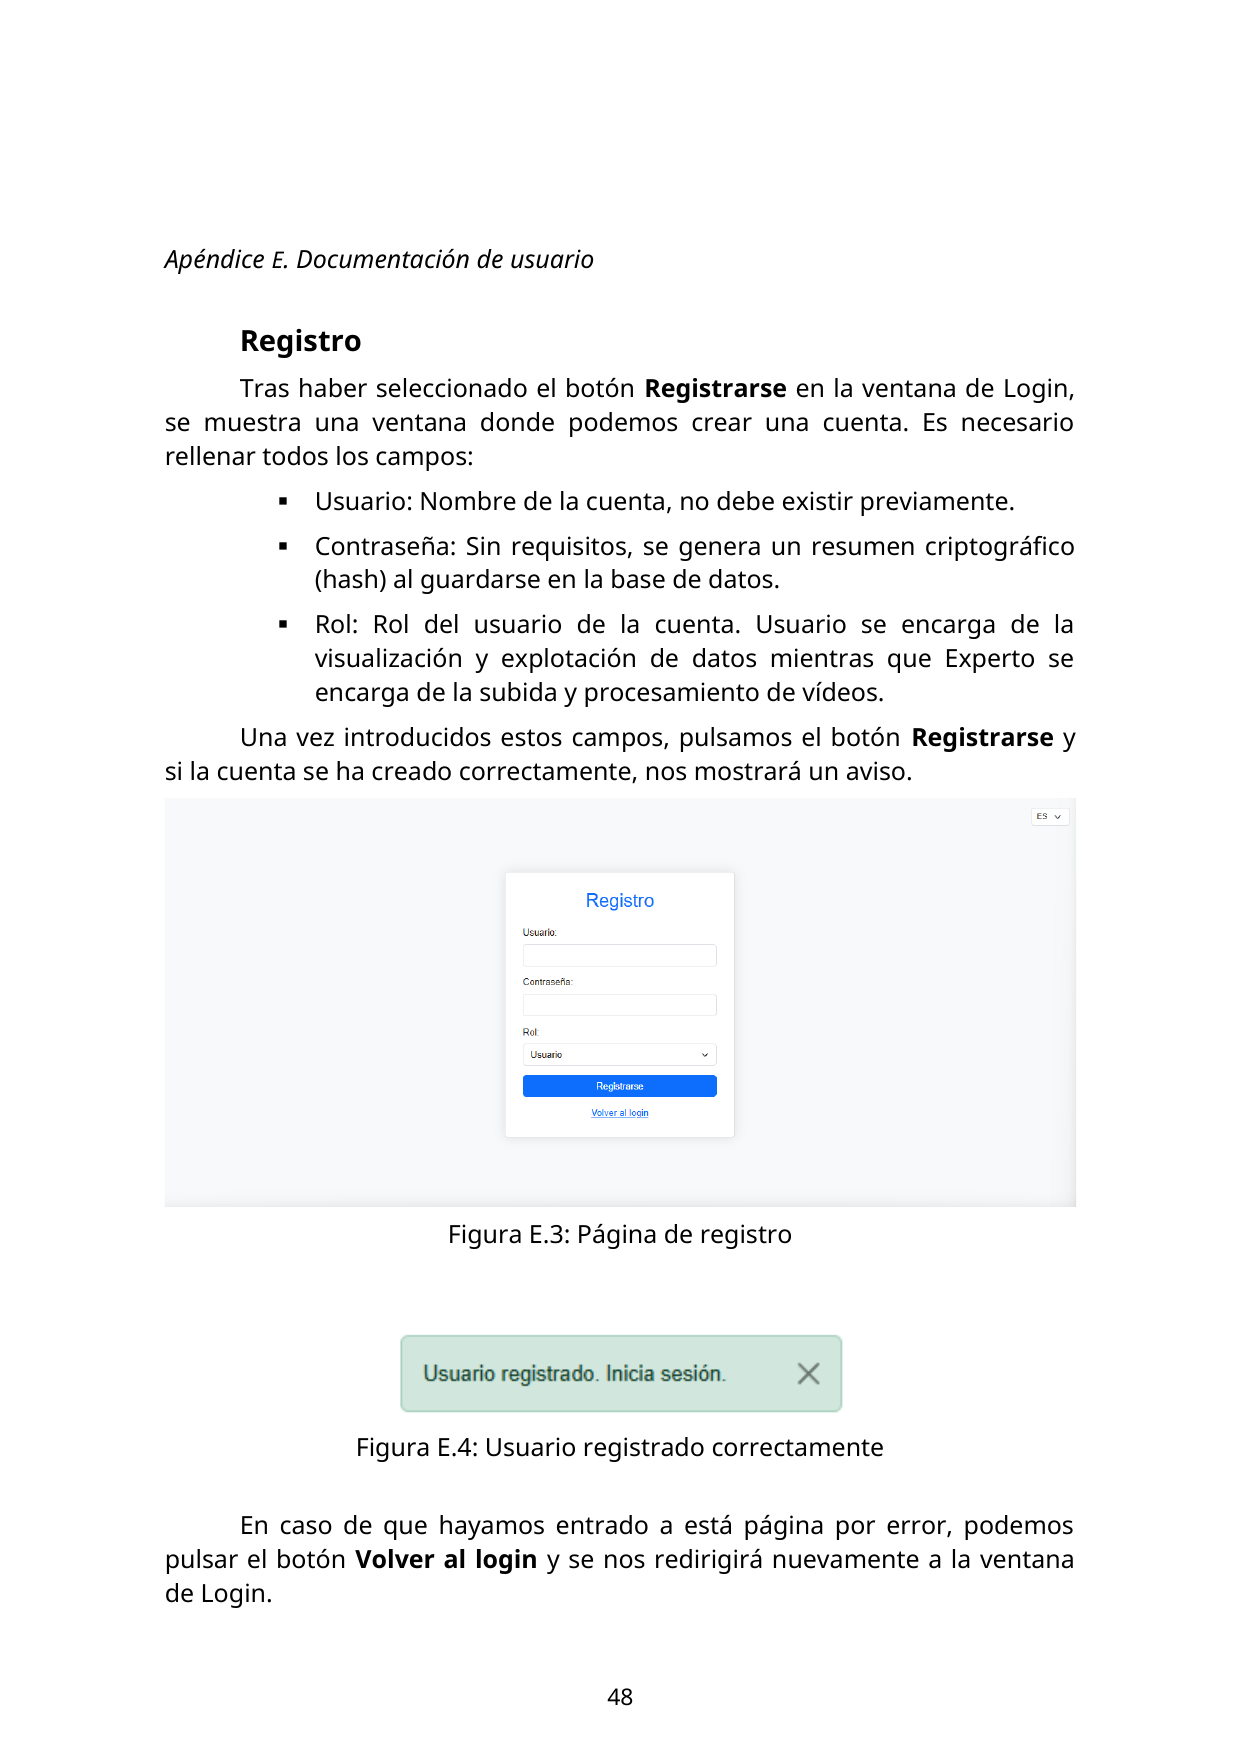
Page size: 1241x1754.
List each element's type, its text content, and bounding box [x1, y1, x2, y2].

text Apéndice E. Documentación de usuario [164, 242, 1076, 276]
list Usuario: Nombre de la cuenta, no debe existir previamente. [277, 483, 1076, 517]
text Tras haber seleccionado el botón Registrarse en la ventana de Login, se muestra una ventana donde podemos crear una cuenta. Es necesario rellenar todos los campos: [164, 371, 1076, 473]
list Contraseña: Sin requisitos, se genera un resumen criptográfico (hash) al guardarse en la base de datos. [277, 528, 1076, 596]
text Registro [164, 320, 1076, 360]
picture [392, 1319, 849, 1419]
text En caso de que hayamos entrado a está página por error, podemos pulsar el botón Volver al login y se nos redirigirá nuevamente a la ventana de Login. [164, 1508, 1076, 1610]
text Figura E.4: Usuario registrado correctamente [164, 1429, 1076, 1463]
text Una vez introducidos estos campos, pulsamos el botón Registrarse y si la cuenta se ha creado correctamente, nos mostrará un aviso. [164, 720, 1076, 788]
picture [164, 798, 1077, 1207]
text Figura E.3: Página de registro [164, 1217, 1076, 1251]
list Rol: Rol del usuario de la cuenta. Usuario se encarga de la visualización y explotación de datos mientras que Experto se encarga de la subida y procesamiento de vídeos. [277, 607, 1076, 709]
